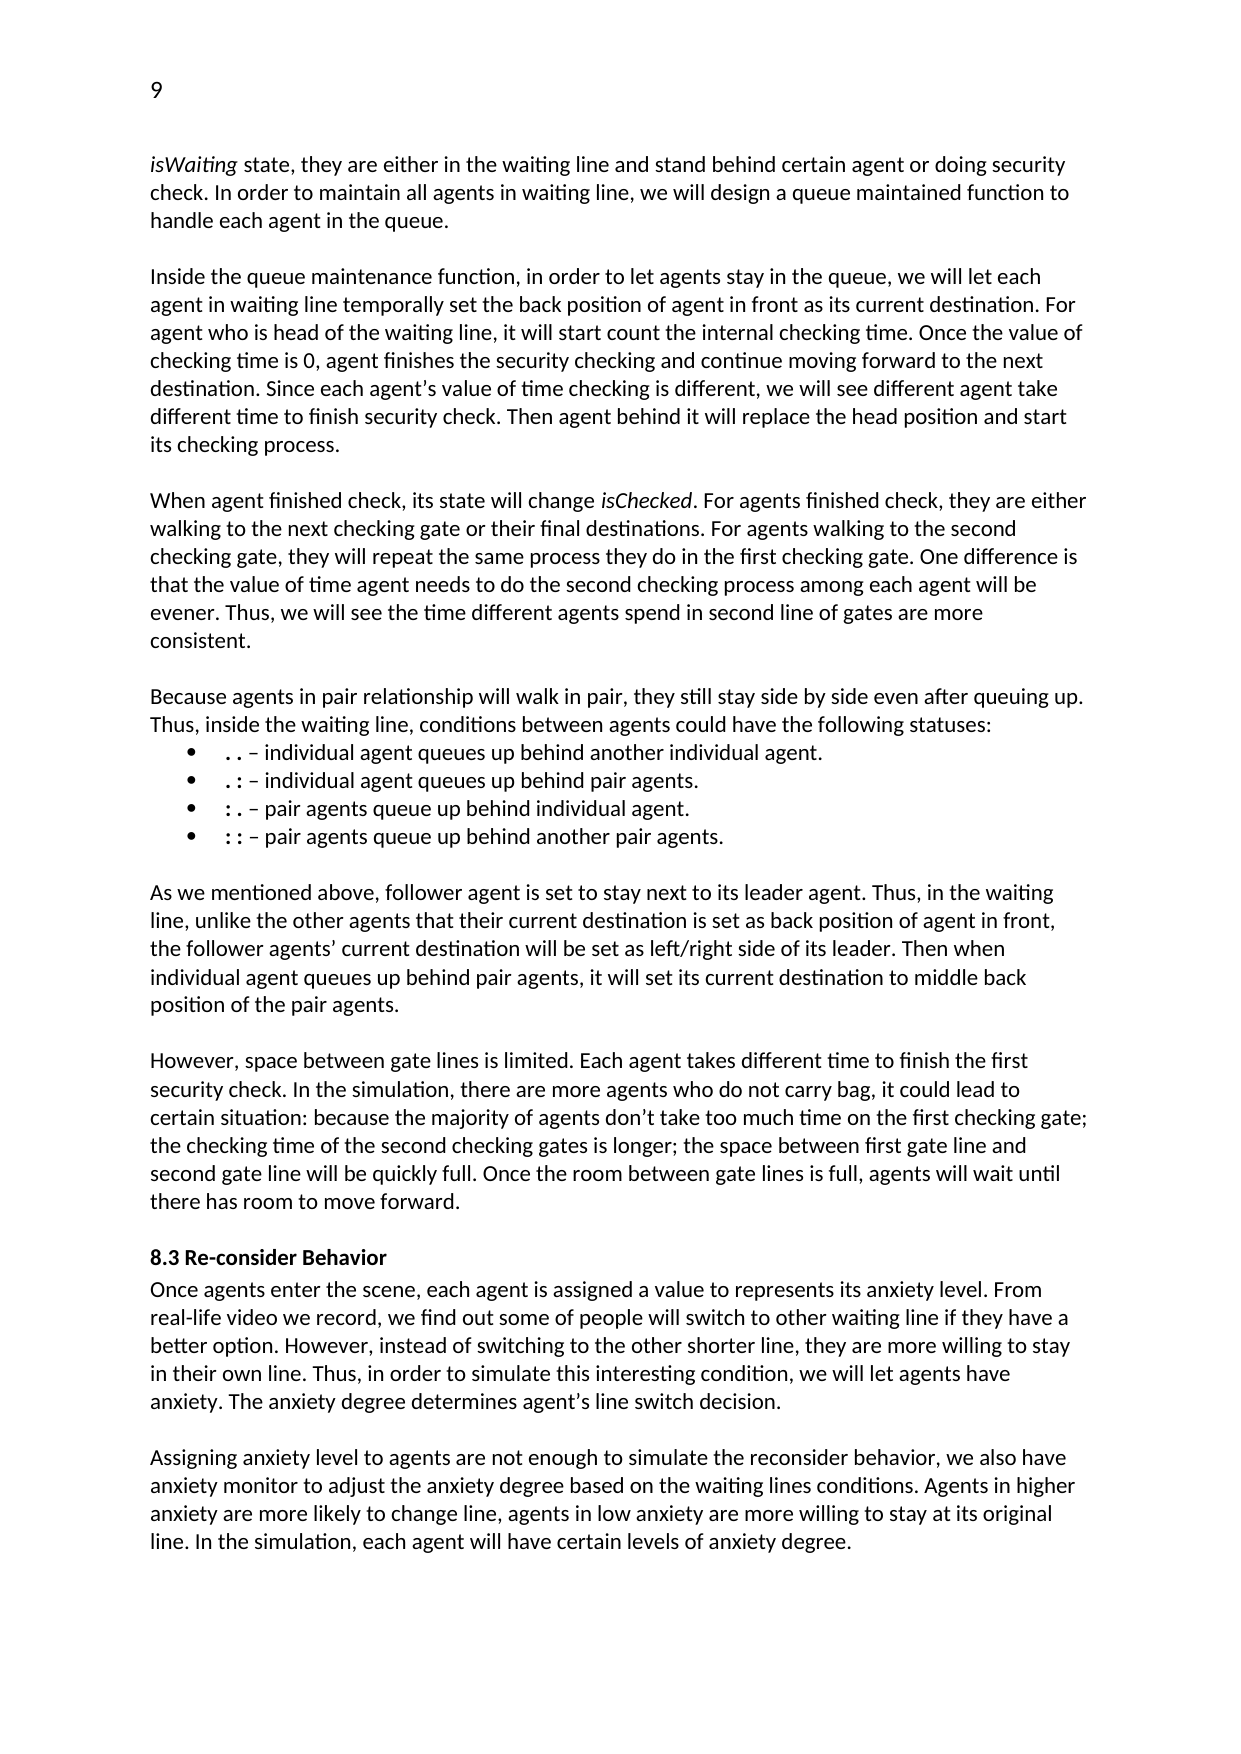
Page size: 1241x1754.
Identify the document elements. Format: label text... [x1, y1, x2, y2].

list : . – pair agents queue up behind individual agent. [187, 794, 1090, 822]
text Once agents enter the scene, each agent is assigned a value to represents its anxiety level. From real-life video we record, we find out some of people will switch to other waiting line if they have a better option. However, instead of switching to the other shorter line, they are more willing to stay in their own line. Thus, in order to simulate this interesting condition, we will let agents have anxiety. The anxiety degree determines agent’s line switch decision. [150, 1275, 1090, 1415]
text 8.3 Re-consider Behavior [150, 1243, 1090, 1271]
text However, space between gate lines is limited. Each agent takes different time to finish the first security check. In the simulation, there are more agents who do not carry bag, it could lead to certain situation: because the majority of agents don’t take too much time on the first checking gate; the checking time of the second checking gates is longer; the space between first gate line and second gate line will be quickly full. Once the room between gate lines is full, agents will wait until there has room to move forward. [150, 1047, 1090, 1215]
list . . – individual agent queues up behind another individual agent. [187, 738, 1090, 766]
text Assigning anxiety level to agents are not enough to simulate the reconsider behavior, we also have anxiety monitor to adjust the anxiety degree based on the waiting lines conditions. Agents in higher anxiety are more likely to change line, agents in low anxiety are more willing to stay at its original line. In the simulation, each agent will have certain levels of anxiety degree. [150, 1443, 1090, 1555]
text When agent finished check, its state will change isChecked. For agents finished check, they are either walking to the next checking gate or their final destinations. For agents walking to the second checking gate, they will repeat the same process they do in the first checking gate. One difference is that the value of time agent needs to do the second checking process among each agent will be evener. Thus, we will see the time different agents spend in second line of gates are more consistent. [150, 486, 1090, 654]
text Because agents in pair relationship will walk in pair, they still stay side by side even after queuing up. Thus, inside the waiting line, conditions between agents could have the following statuses: [150, 682, 1090, 738]
list : : – pair agents queue up behind another pair agents. [187, 822, 1090, 851]
list . : – individual agent queues up behind pair agents. [187, 766, 1090, 794]
text Inside the queue maintenance function, in order to let agents stay in the queue, we will let each agent in waiting line temporally set the back position of agent in front as its current destination. For agent who is head of the waiting line, it will start count the internal checking time. Once the value of checking time is 0, agent finishes the security checking and continue moving forward to the next destination. Since each agent’s value of time checking is different, we will see different agent take different time to finish security check. Then agent behind it will replace the head position and start its checking process. [150, 262, 1090, 458]
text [150, 150, 1090, 234]
text As we mentioned above, follower agent is set to stay next to its leader agent. Thus, in the waiting line, unlike the other agents that their current destination is set as back position of agent in front, the follower agents’ current destination will be set as left/right side of its leader. Then when individual agent queues up behind pair agents, it will set its current destination to middle back position of the pair agents. [150, 878, 1090, 1019]
